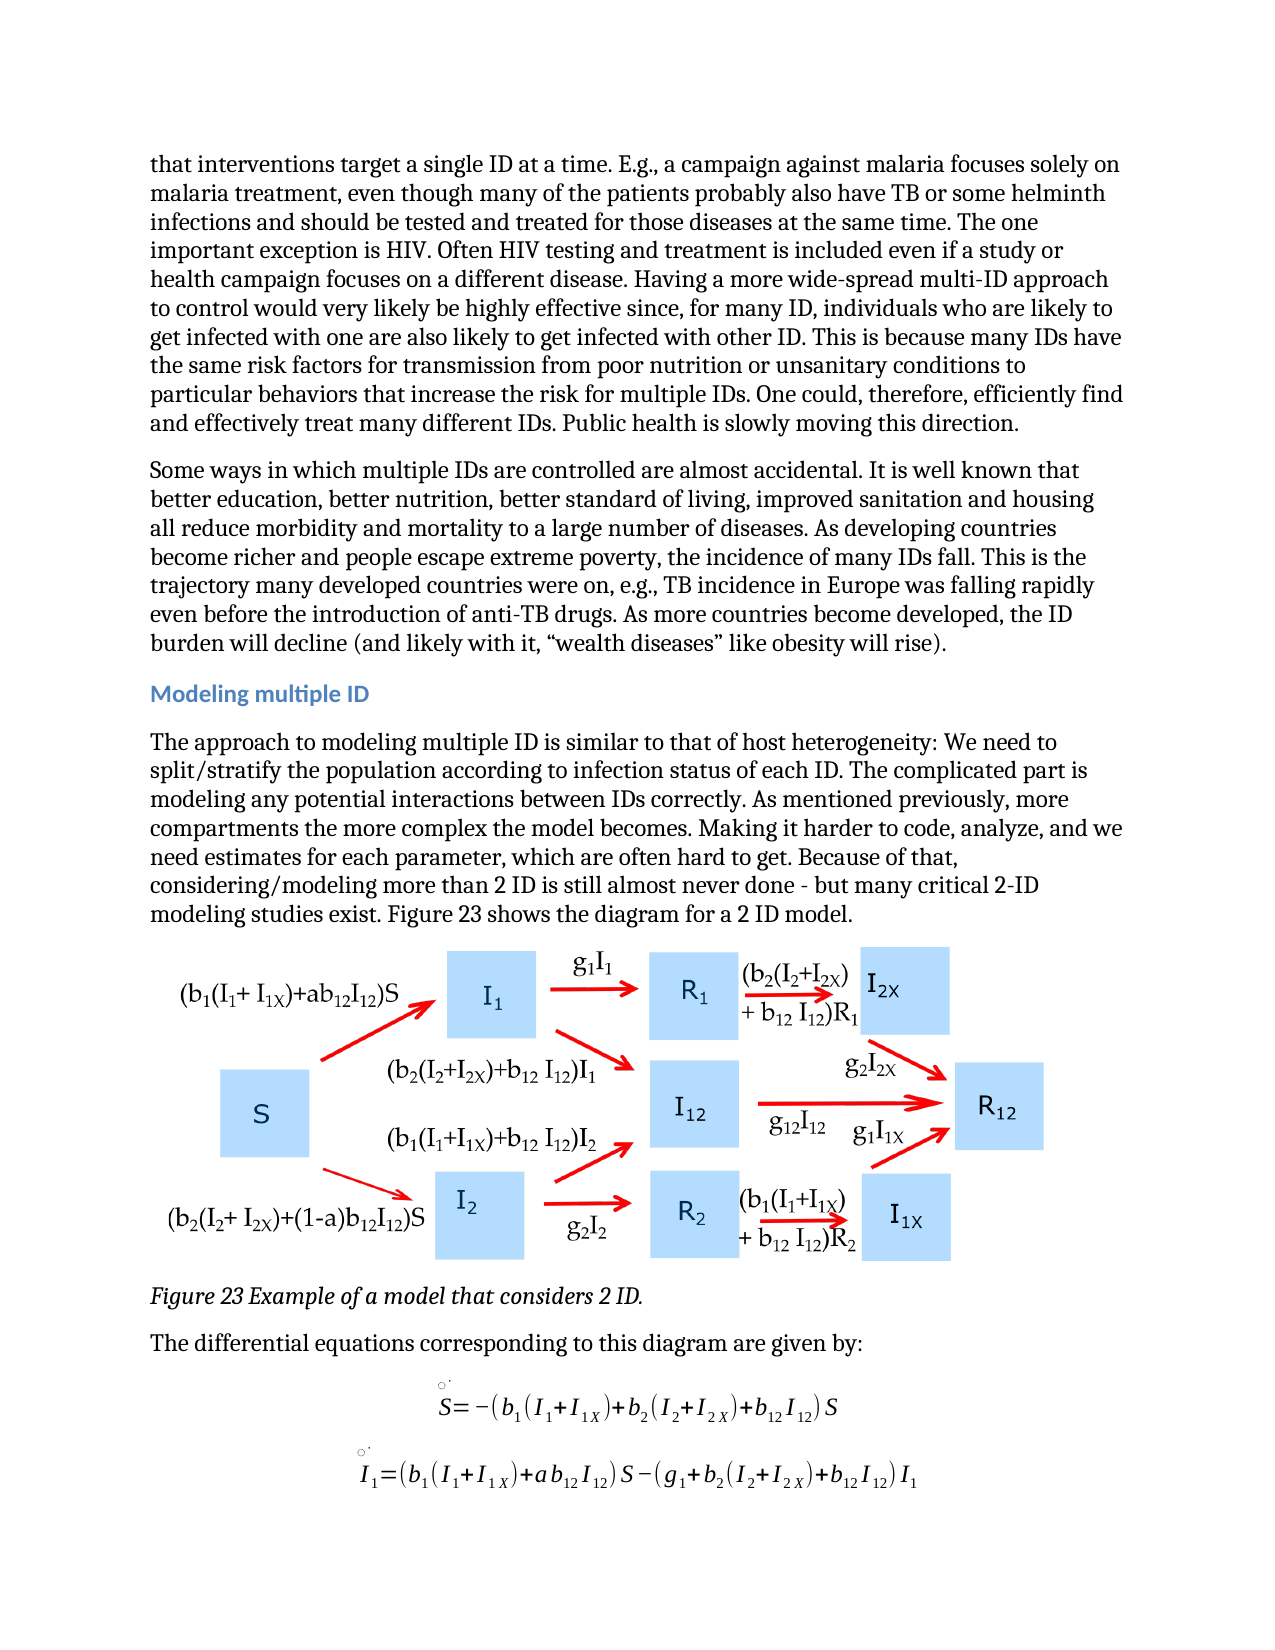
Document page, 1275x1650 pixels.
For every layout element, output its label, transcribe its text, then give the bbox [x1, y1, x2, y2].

subtitle Modeling multiple ID [150, 678, 1125, 709]
picture [168, 947, 1044, 1261]
text Figure 23 Example of a model that considers 2 ID. [150, 1282, 1125, 1311]
text The differential equations corresponding to this diagram are given by: [150, 1329, 1125, 1358]
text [150, 150, 1125, 437]
text Some ways in which multiple IDs are controlled are almost accidental. It is well known that better education, better nutrition, better standard of living, improved sanitation and housing all reduce morbidity and mortality to a large number of diseases. As developing countries become richer and people escape extreme poverty, the incidence of many IDs fall. This is the trajectory many developed countries were on, e.g., TB incidence in Europe was falling rapidly even before the introduction of anti-TB drugs. As more countries become developed, the ID burden will decline (and likely with it, “wealth diseases” like obesity will rise). [150, 456, 1125, 657]
text The approach to modeling multiple ID is similar to that of host heterogeneity: We need to split/stratify the population according to infection status of each ID. The complicated part is modeling any potential interactions between IDs correctly. As mentioned previously, more compartments the more complex the model becomes. Making it harder to code, analyze, and we need estimates for each parameter, which are often hard to get. Because of that, considering/modeling more than 2 ID is still almost never done - but many critical 2-ID modeling studies exist. Figure 23 shows the diagram for a 2 ID model. [150, 728, 1125, 929]
